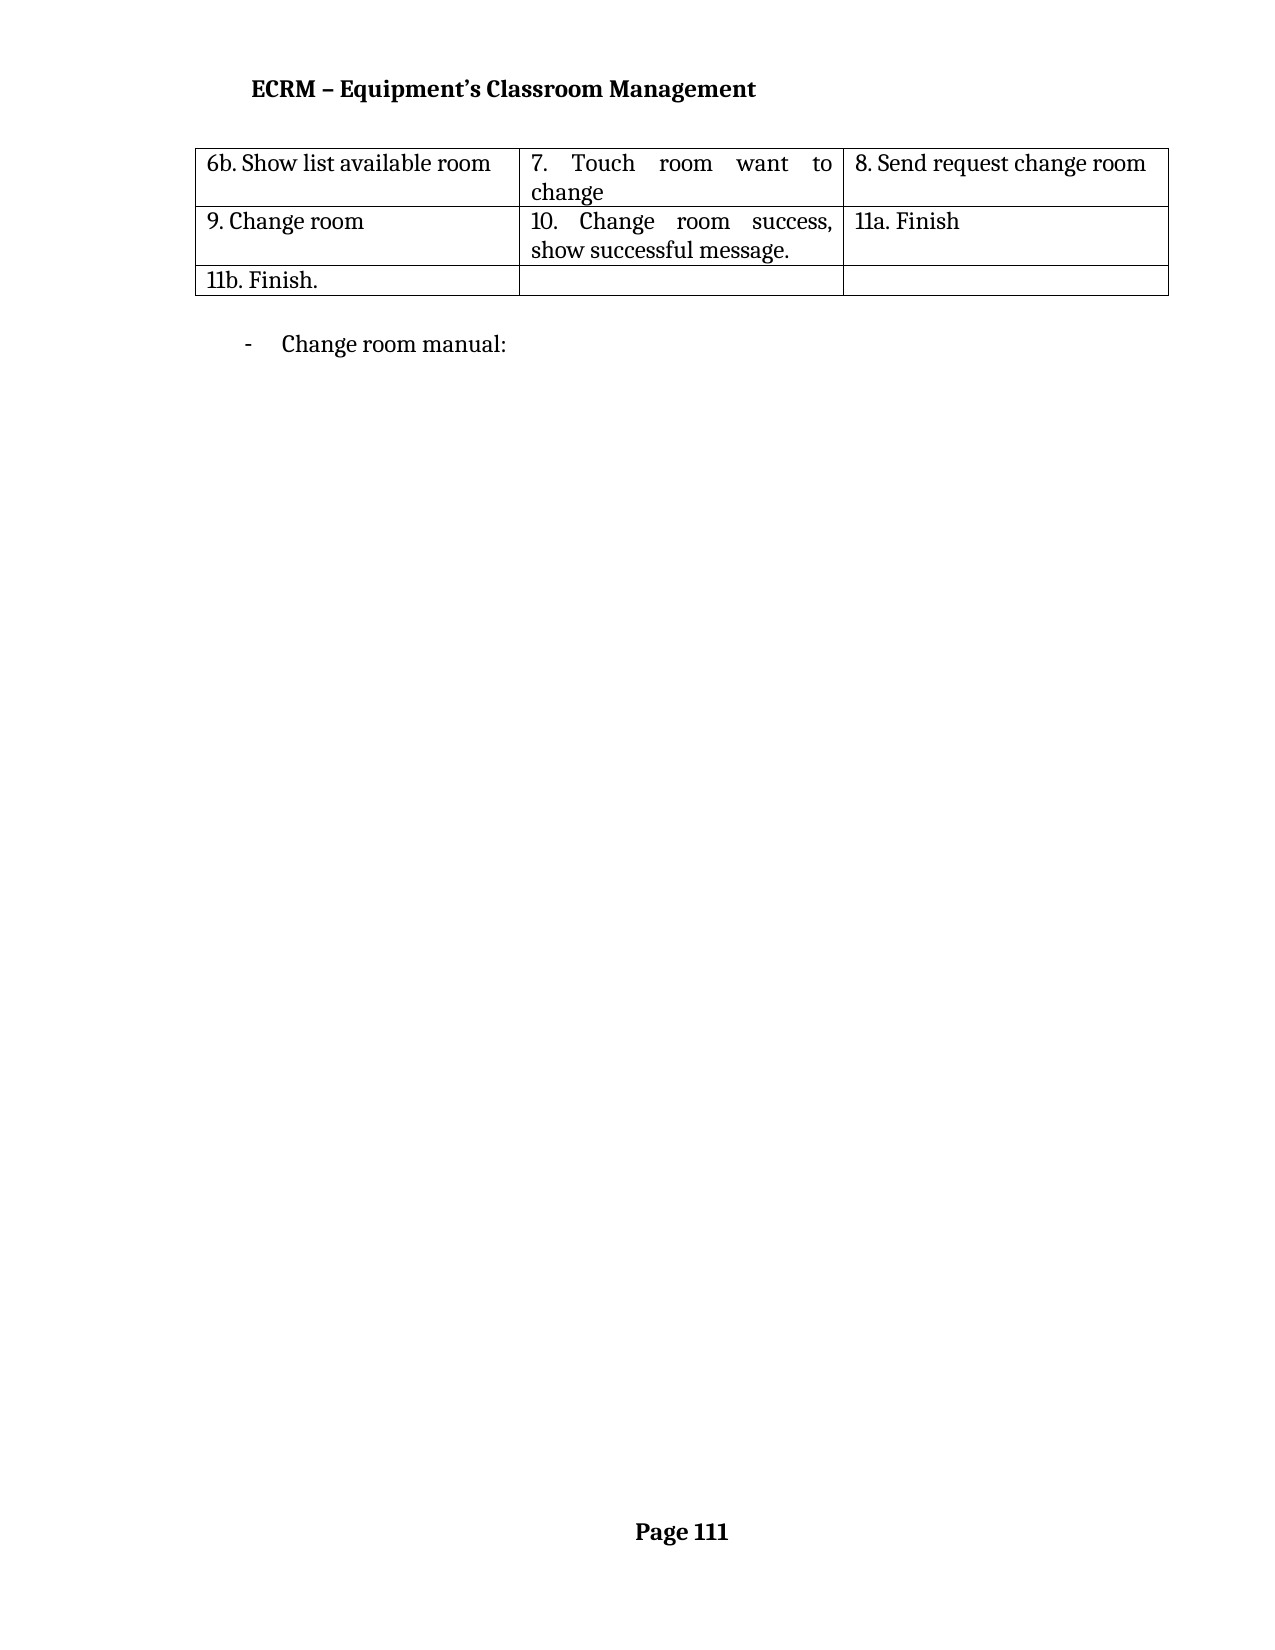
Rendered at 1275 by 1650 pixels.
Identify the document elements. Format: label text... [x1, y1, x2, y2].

list Change room manual: [244, 329, 1157, 359]
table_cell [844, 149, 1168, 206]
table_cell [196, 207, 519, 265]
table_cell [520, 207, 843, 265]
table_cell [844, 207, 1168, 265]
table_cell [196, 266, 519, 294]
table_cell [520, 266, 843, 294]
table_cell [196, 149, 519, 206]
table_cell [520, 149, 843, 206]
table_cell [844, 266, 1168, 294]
